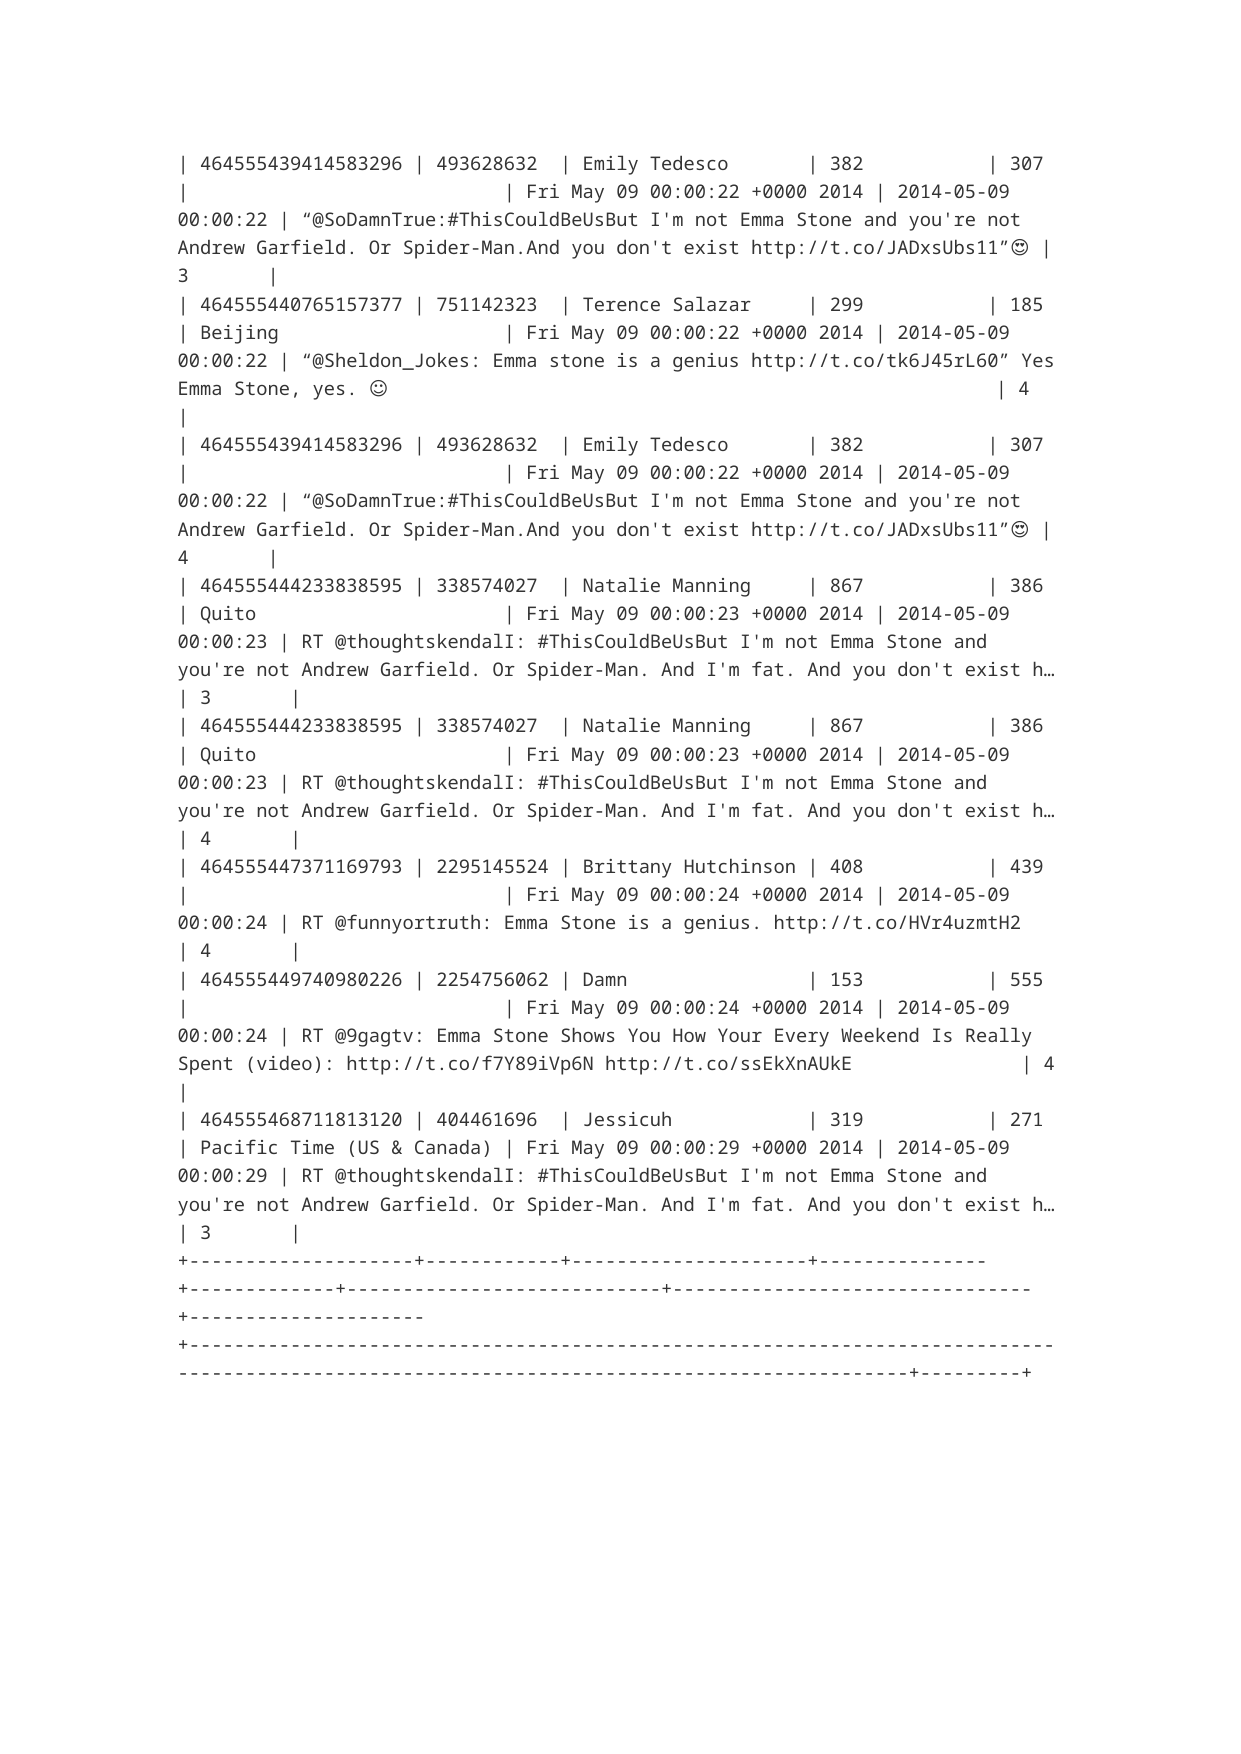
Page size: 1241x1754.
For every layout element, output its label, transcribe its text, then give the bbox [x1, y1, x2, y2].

text | 464555439414583296 | 493628632 | Emily Tedesco | 382 | 307 | | Fri May 09 00:00:22 +0000 2014 | 2014-05-09 00:00:22 | “@SoDamnTrue:#ThisCouldBeUsBut I'm not Emma Stone and you're not Andrew Garfield. Or Spider-Man.And you don't exist http://t.co/JADxsUbs11”😍 | 3 | [177, 148, 1063, 288]
text +--------------------+------------+---------------------+---------------+-------------+----------------------------+--------------------------------+---------------------+----------------------------------------------------------------------------------------------------------------------------------------------+---------+ [177, 1244, 1063, 1385]
text | 464555440765157377 | 751142323 | Terence Salazar | 299 | 185 | Beijing | Fri May 09 00:00:22 +0000 2014 | 2014-05-09 00:00:22 | “@Sheldon_Jokes: Emma stone is a genius http://t.co/tk6J45rL60” Yes Emma Stone, yes. ☺️ | 4 | [177, 288, 1063, 429]
text | 464555468711813120 | 404461696 | Jessicuh | 319 | 271 | Pacific Time (US & Canada) | Fri May 09 00:00:29 +0000 2014 | 2014-05-09 00:00:29 | RT @thoughtskendalI: #ThisCouldBeUsBut I'm not Emma Stone and you're not Andrew Garfield. Or Spider-Man. And I'm fat. And you don't exist h… | 3 | [177, 1104, 1063, 1244]
text | 464555439414583296 | 493628632 | Emily Tedesco | 382 | 307 | | Fri May 09 00:00:22 +0000 2014 | 2014-05-09 00:00:22 | “@SoDamnTrue:#ThisCouldBeUsBut I'm not Emma Stone and you're not Andrew Garfield. Or Spider-Man.And you don't exist http://t.co/JADxsUbs11”😍 | 4 | [177, 429, 1063, 569]
text | 464555449740980226 | 2254756062 | Damn | 153 | 555 | | Fri May 09 00:00:24 +0000 2014 | 2014-05-09 00:00:24 | RT @9gagtv: Emma Stone Shows You How Your Every Weekend Is Really Spent (video): http://t.co/f7Y89iVp6N http://t.co/ssEkXnAUkE | 4 | [177, 963, 1063, 1104]
text | 464555444233838595 | 338574027 | Natalie Manning | 867 | 386 | Quito | Fri May 09 00:00:23 +0000 2014 | 2014-05-09 00:00:23 | RT @thoughtskendalI: #ThisCouldBeUsBut I'm not Emma Stone and you're not Andrew Garfield. Or Spider-Man. And I'm fat. And you don't exist h… | 4 | [177, 710, 1063, 851]
text | 464555447371169793 | 2295145524 | Brittany Hutchinson | 408 | 439 | | Fri May 09 00:00:24 +0000 2014 | 2014-05-09 00:00:24 | RT @funnyortruth: Emma Stone is a genius. http://t.co/HVr4uzmtH2 | 4 | [177, 851, 1063, 963]
text | 464555444233838595 | 338574027 | Natalie Manning | 867 | 386 | Quito | Fri May 09 00:00:23 +0000 2014 | 2014-05-09 00:00:23 | RT @thoughtskendalI: #ThisCouldBeUsBut I'm not Emma Stone and you're not Andrew Garfield. Or Spider-Man. And I'm fat. And you don't exist h… | 3 | [177, 569, 1063, 710]
